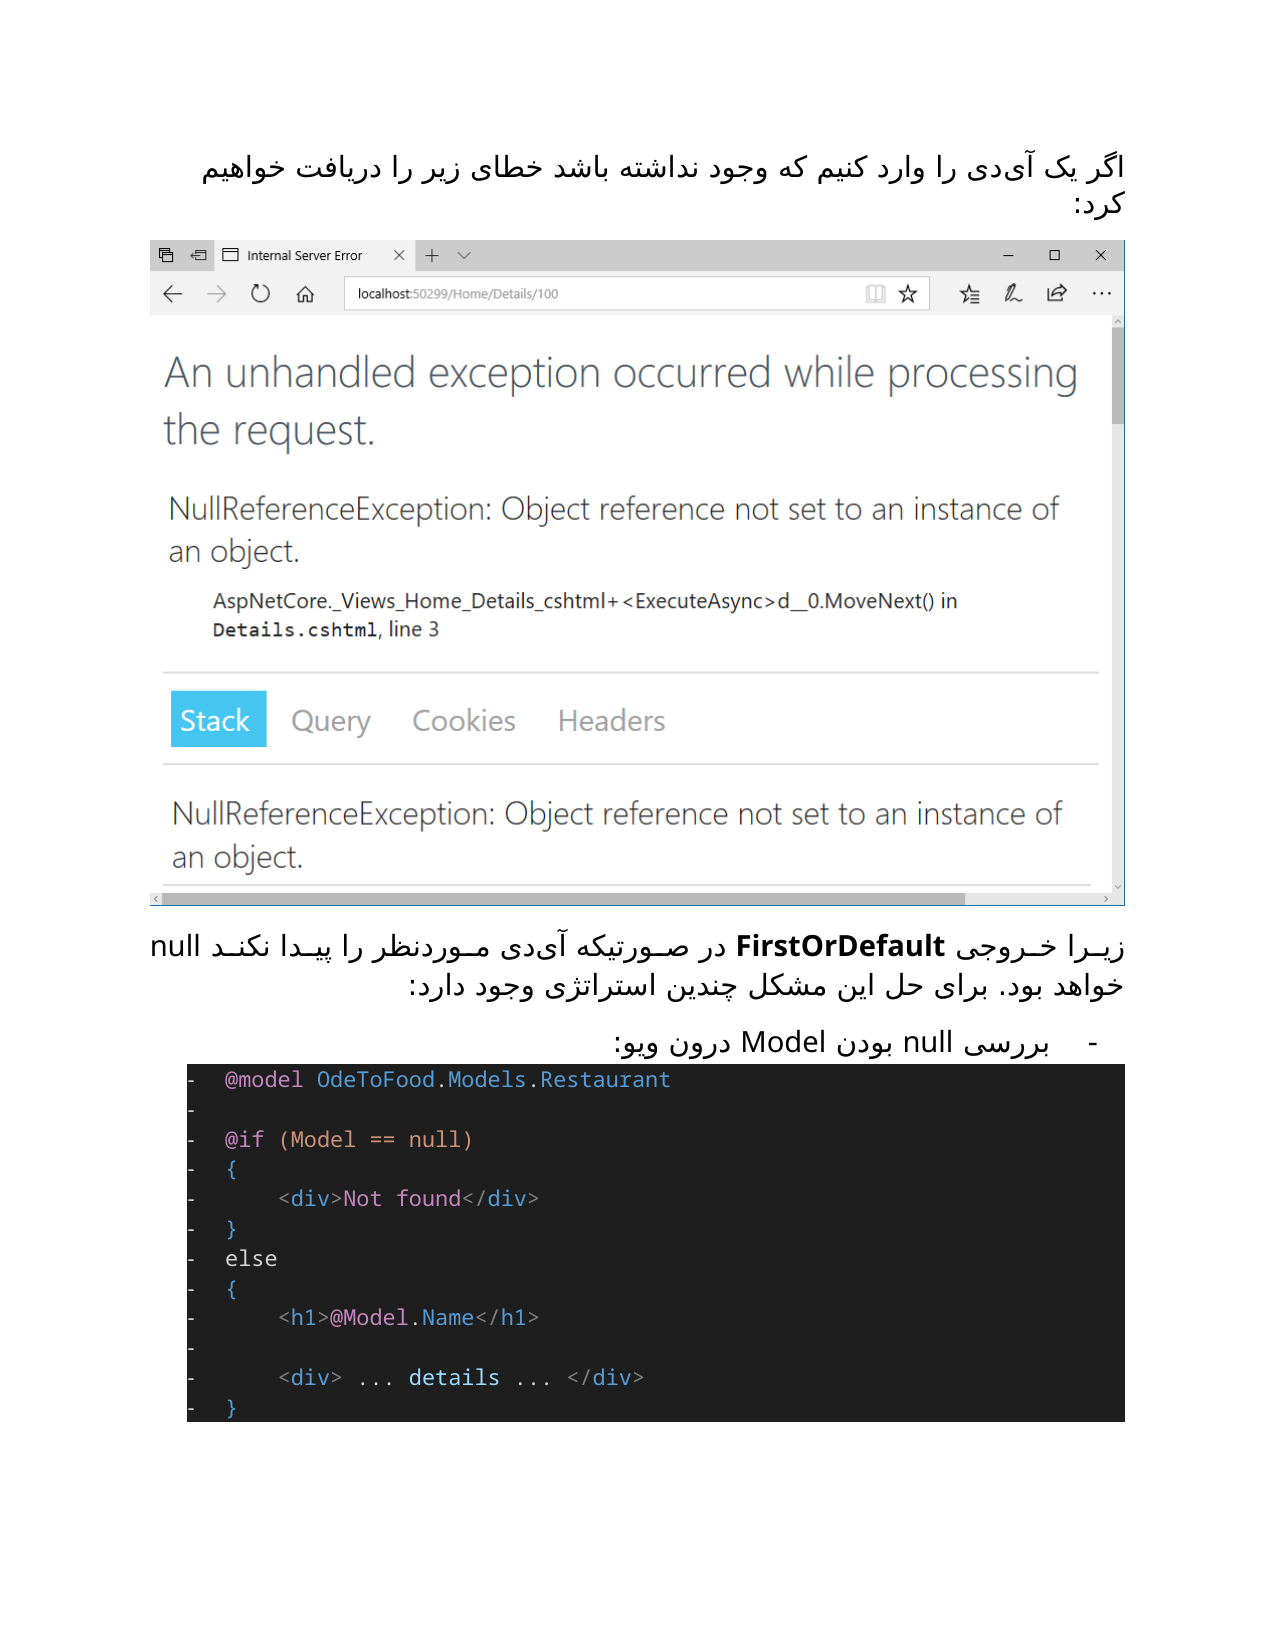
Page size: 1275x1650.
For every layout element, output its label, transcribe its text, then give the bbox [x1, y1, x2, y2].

list } [187, 1213, 1125, 1243]
list <div>Not found</div> [187, 1183, 1125, 1213]
list <div> ... details ... </div> [187, 1362, 1125, 1392]
picture [150, 240, 1125, 906]
list بررسی null بودن Model درون ویو: [150, 1021, 1087, 1061]
list { [187, 1153, 1125, 1183]
list <h1>@Model.Name</h1> [187, 1302, 1125, 1332]
text زیرا خروجی FirstOrDefault در صورتیکه آی‌دی موردنظر را پیدا نکند null خواهد بود. برای حل این مشکل چندین استراتژی وجود دارد: [150, 926, 1125, 1002]
list @model OdeToFood.Models.Restaurant [187, 1064, 1125, 1094]
list { [187, 1273, 1125, 1302]
list } [187, 1392, 1125, 1422]
text اگر یک آی‌دی را وارد کنیم که وجود نداشته باشد خطای زیر را دریافت خواهیم کرد: [150, 150, 1125, 221]
list else [187, 1243, 1125, 1273]
list @if (Model == null) [187, 1124, 1125, 1153]
